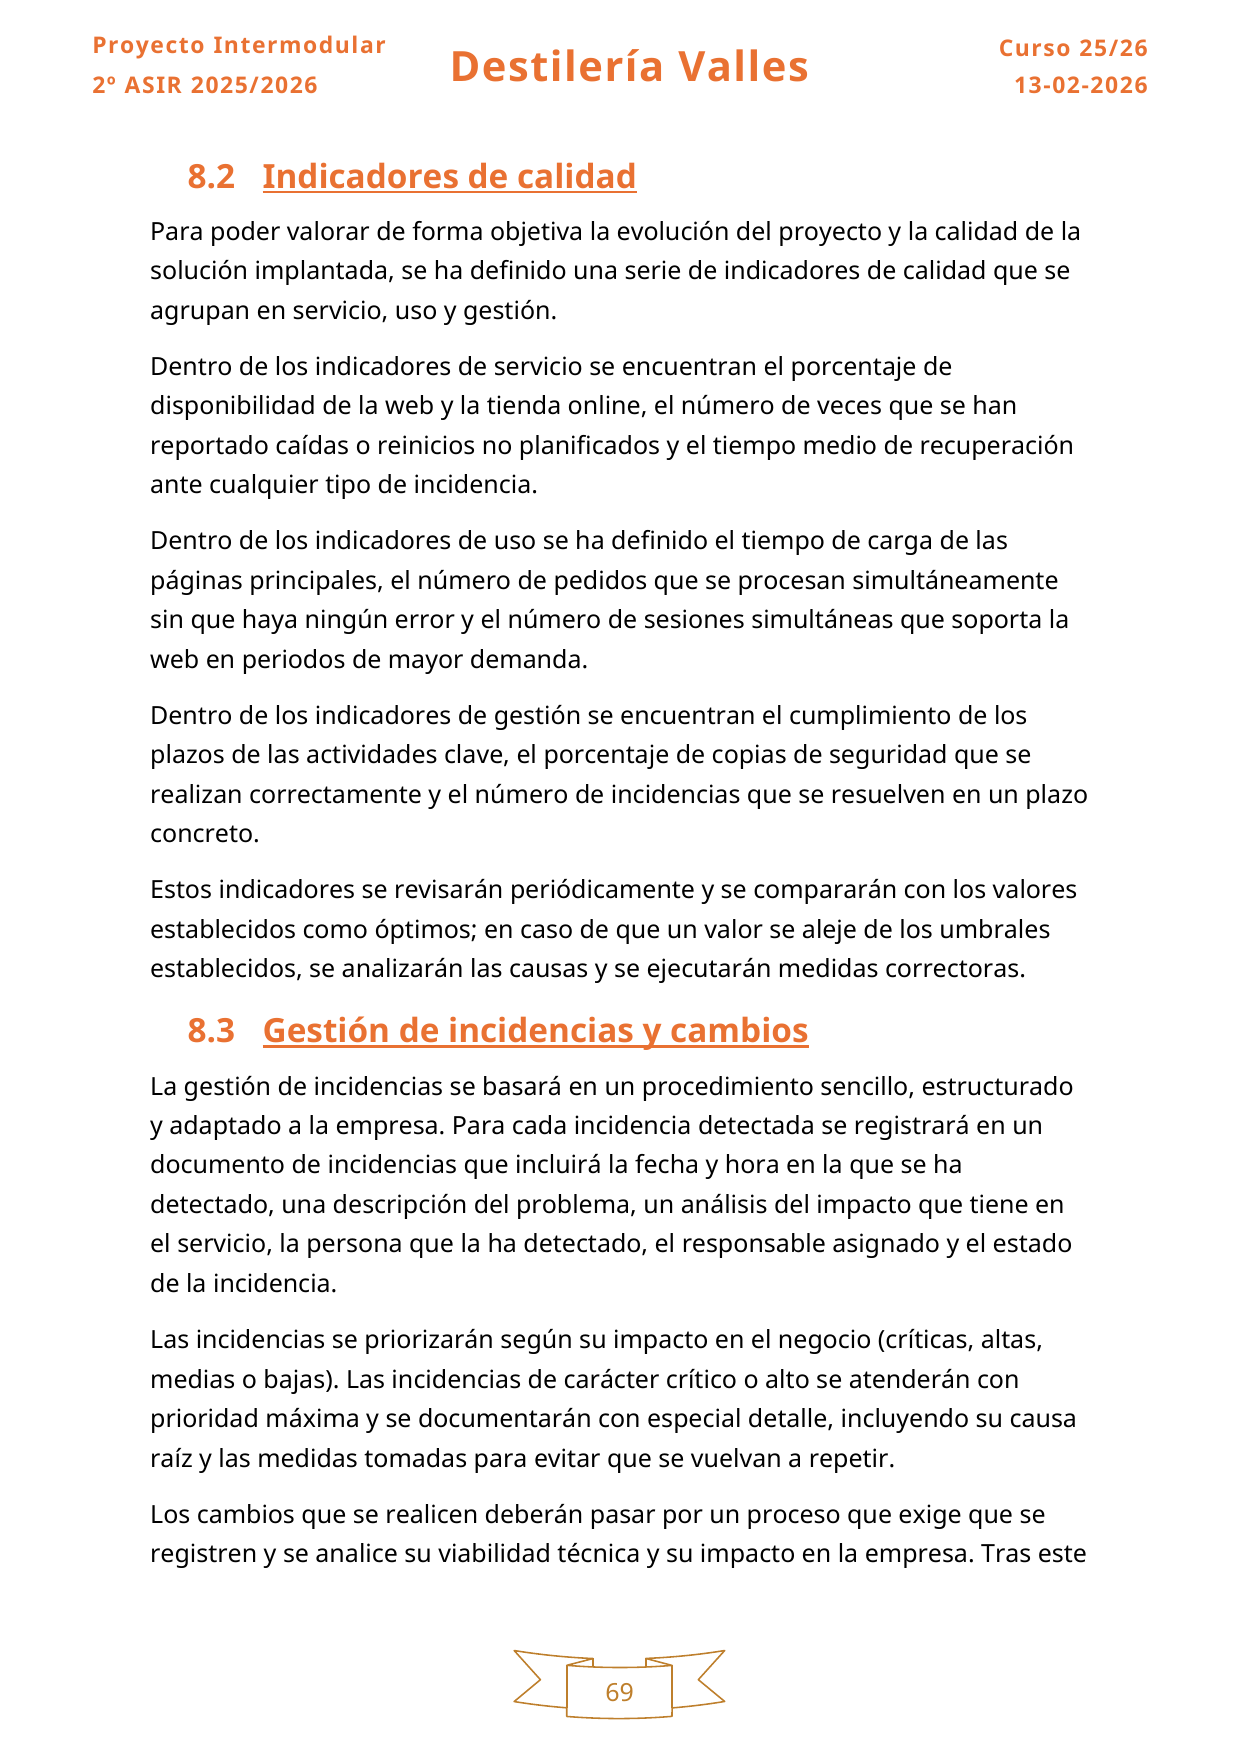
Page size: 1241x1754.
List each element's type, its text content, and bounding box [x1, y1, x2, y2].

subtitle Indicadores de calidad [187, 152, 1090, 198]
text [150, 1496, 1090, 1570]
text Estos indicadores se revisarán periódicamente y se compararán con los valores establecidos como óptimos; en caso de que un valor se aleje de los umbrales establecidos, se analizarán las causas y se ejecutarán medidas correctoras. [150, 872, 1090, 985]
text Dentro de los indicadores de gestión se encuentran el cumplimiento de los plazos de las actividades clave, el porcentaje de copias de seguridad que se realizan correctamente y el número de incidencias que se resuelven en un plazo concreto. [150, 698, 1090, 850]
text La gestión de incidencias se basará en un procedimiento sencillo, estructurado y adaptado a la empresa. Para cada incidencia detectada se registrará en un documento de incidencias que incluirá la fecha y hora en la que se ha detectado, una descripción del problema, un análisis del impacto que tiene en el servicio, la persona que la ha detectado, el responsable asignado y el estado de la incidencia. [150, 1068, 1090, 1300]
text Para poder valorar de forma objetiva la evolución del proyecto y la calidad de la solución implantada, se ha definido una serie de indicadores de calidad que se agrupan en servicio, uso y gestión. [150, 213, 1090, 326]
text Dentro de los indicadores de uso se ha definido el tiempo de carga de las páginas principales, el número de pedidos que se procesan simultáneamente sin que haya ningún error y el número de sesiones simultáneas que soporta la web en periodos de mayor demanda. [150, 523, 1090, 676]
subtitle Gestión de incidencias y cambios [187, 1007, 1090, 1053]
text Dentro de los indicadores de servicio se encuentran el porcentaje de disponibilidad de la web y la tienda online, el número de veces que se han reportado caídas o reinicios no planificados y el tiempo medio de recuperación ante cualquier tipo de incidencia. [150, 348, 1090, 501]
text Las incidencias se priorizarán según su impacto en el negocio (críticas, altas, medias o bajas). Las incidencias de carácter crítico o alto se atenderán con prioridad máxima y se documentarán con especial detalle, incluyendo su causa raíz y las medidas tomadas para evitar que se vuelvan a repetir. [150, 1322, 1090, 1474]
